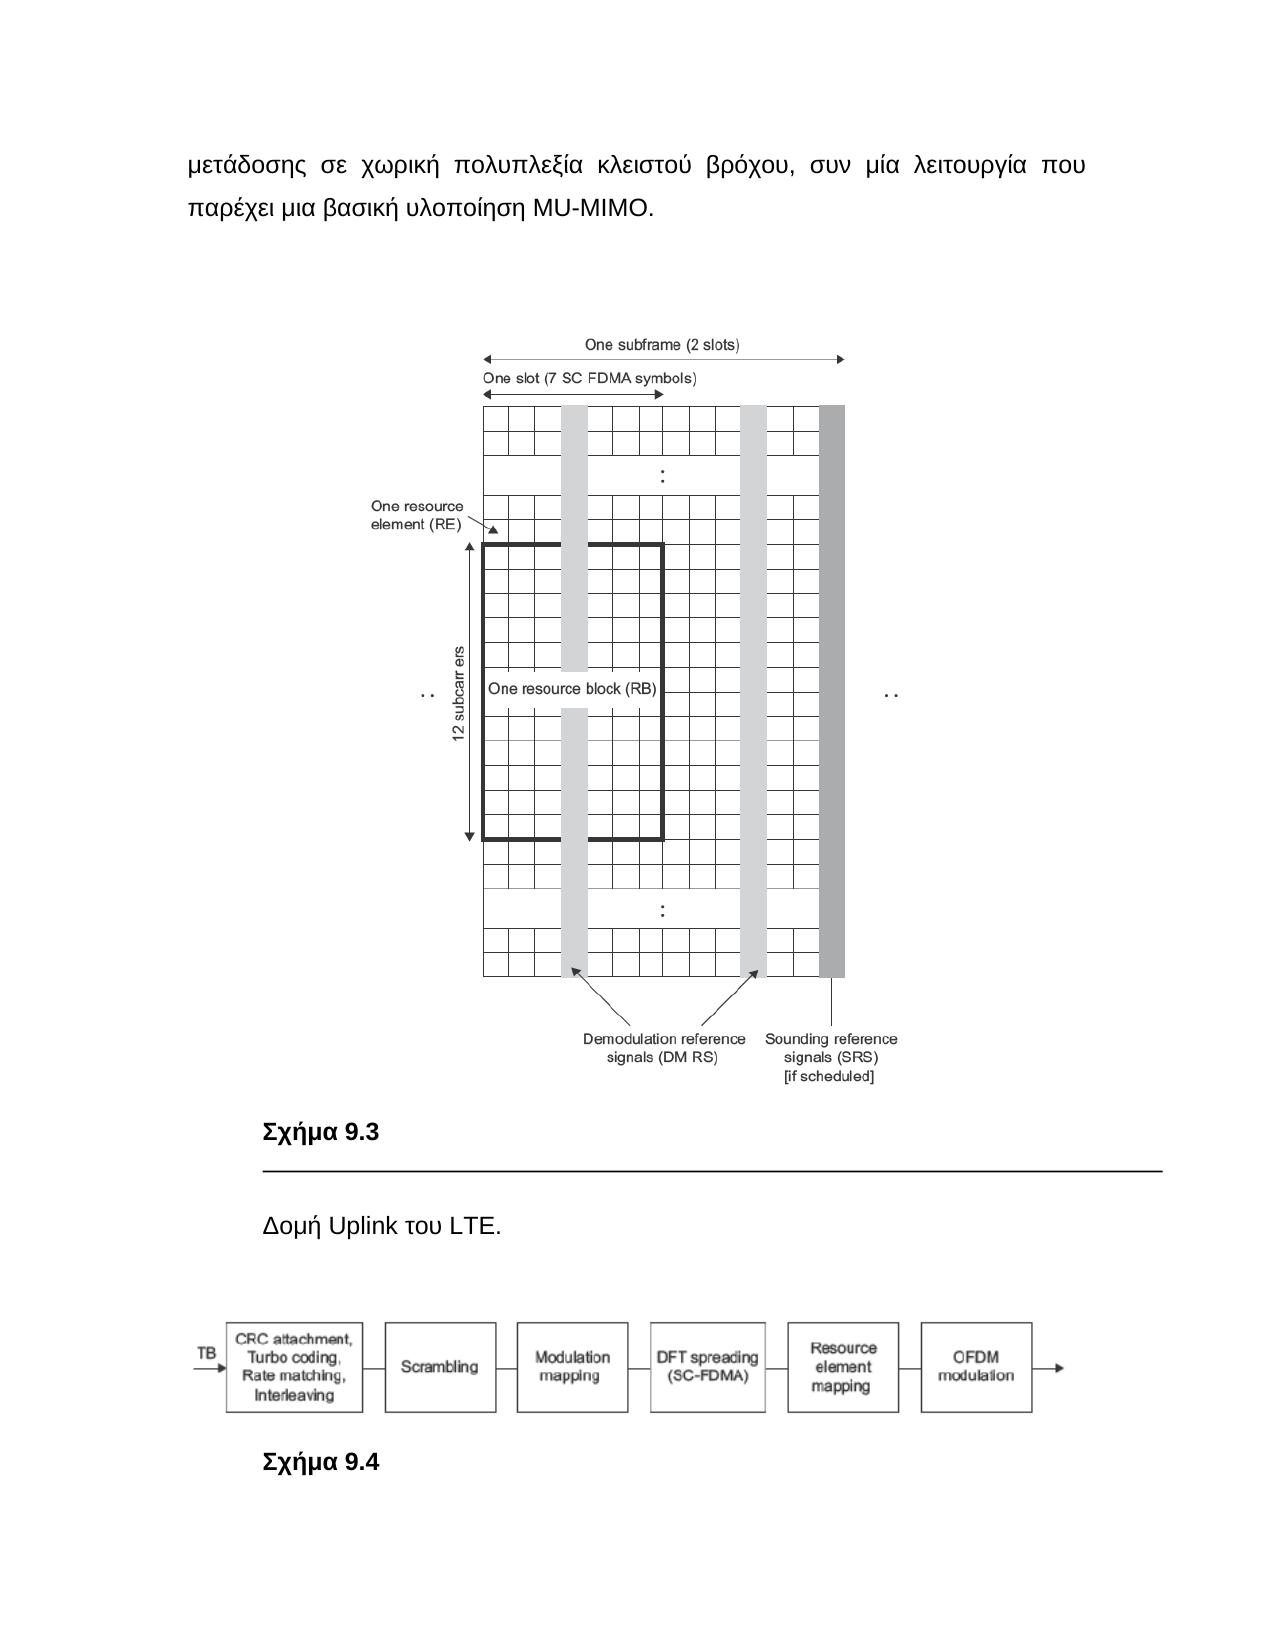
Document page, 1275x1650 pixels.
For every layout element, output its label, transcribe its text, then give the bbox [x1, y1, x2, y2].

picture [262, 312, 965, 1098]
text Σχήμα 9.4 [187, 1446, 1087, 1475]
text Σχήμα 9.3 [187, 1117, 1087, 1145]
text Δομή Uplink του LTE. [187, 1211, 1087, 1240]
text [187, 150, 1087, 222]
picture [187, 1306, 1088, 1428]
